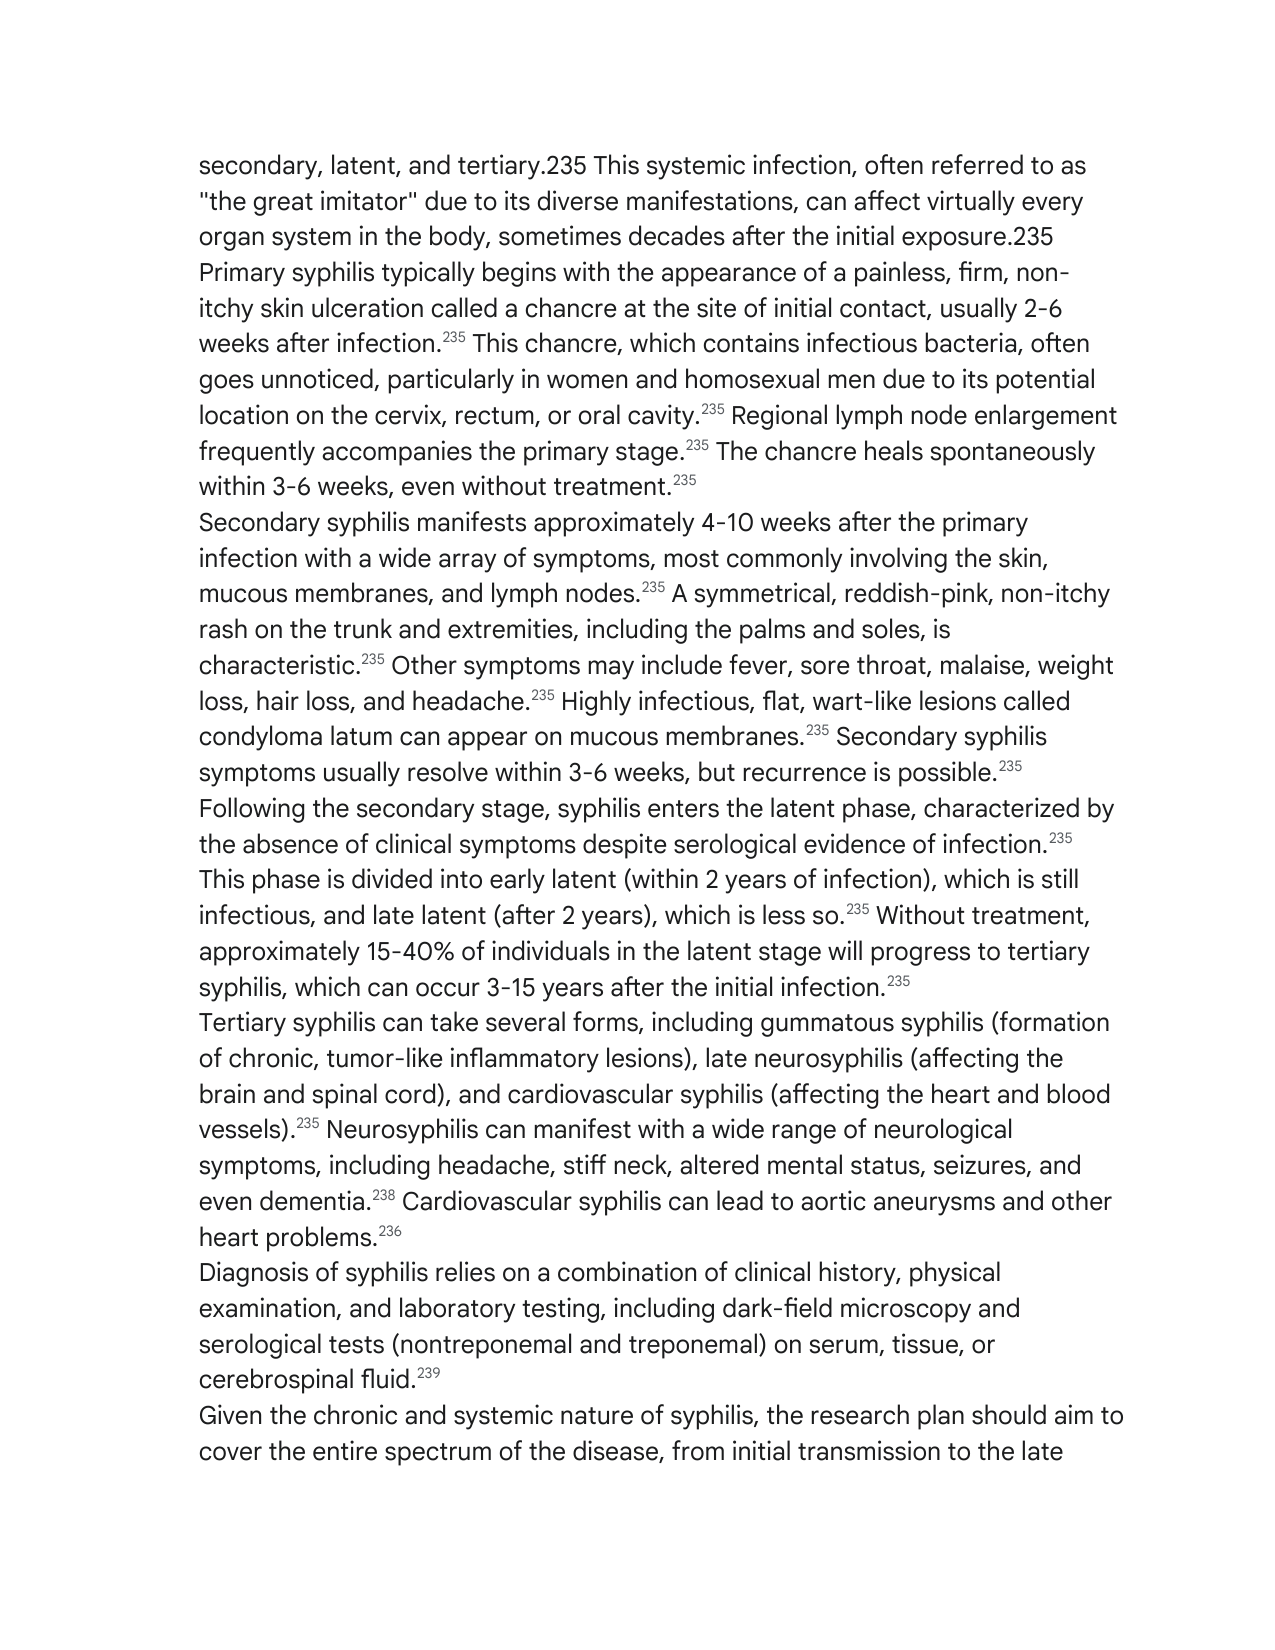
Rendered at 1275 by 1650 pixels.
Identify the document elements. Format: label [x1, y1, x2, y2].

list [161, 150, 1125, 1468]
